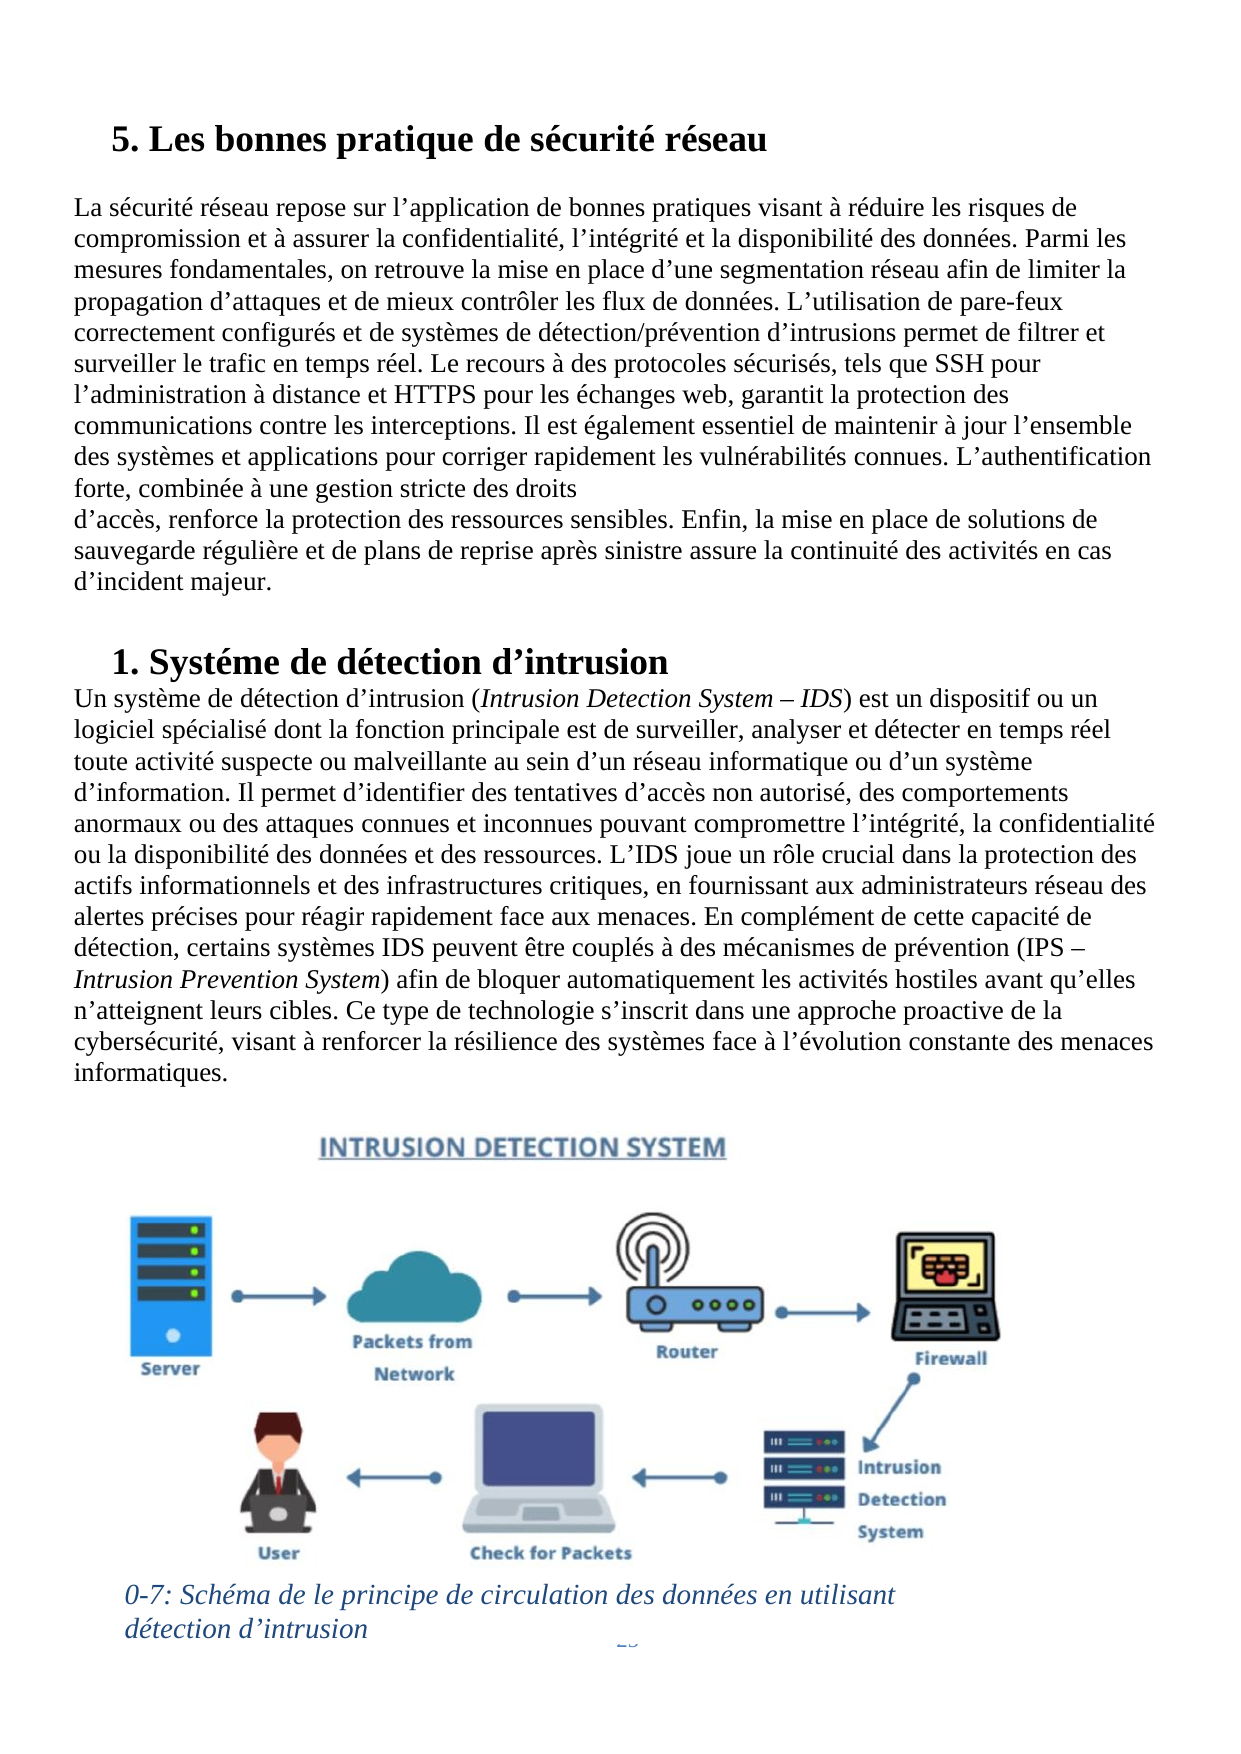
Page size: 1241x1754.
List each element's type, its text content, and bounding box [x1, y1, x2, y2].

text La sécurité réseau repose sur l’application de bonnes pratiques visant à réduire les risques de compromission et à assurer la confidentialité, l’intégrité et la disponibilité des données. Parmi les mesures fondamentales, on retrouve la mise en place d’une segmentation réseau afin de limiter la propagation d’attaques et de mieux contrôler les flux de données. L’utilisation de pare-feux correctement configurés et de systèmes de détection/prévention d’intrusions permet de filtrer et surveiller le trafic en temps réel. Le recours à des protocoles sécurisés, tels que SSH pour l’administration à distance et HTTPS pour les échanges web, garantit la protection des communications contre les interceptions. Il est également essentiel de maintenir à jour l’ensemble des systèmes et applications pour corriger rapidement les vulnérabilités connues. L’authentification forte, combinée à une gestion stricte des droits [74, 191, 1156, 503]
subtitle Les bonnes pratique de sécurité réseau [111, 117, 1196, 160]
text Un système de détection d’intrusion (Intrusion Detection System – IDS) est un dispositif ou un logiciel spécialisé dont la fonction principale est de surveiller, analyser et détecter en temps réel toute activité suspecte ou malveillante au sein d’un réseau informatique ou d’un système d’information. Il permet d’identifier des tentatives d’accès non autorisé, des comportements anormaux ou des attaques connues et inconnues pouvant compromettre l’intégrité, la confidentialité ou la disponibilité des données et des ressources. L’IDS joue un rôle crucial dans la protection des actifs informationnels et des infrastructures critiques, en fournissant aux administrateurs réseau des alertes précises pour réagir rapidement face aux menaces. En complément de cette capacité de détection, certains systèmes IDS peuvent être couplés à des mécanismes de prévention (IPS – Intrusion Prevention System) afin de bloquer automatiquement les activités hostiles avant qu’elles n’atteignent leurs cibles. Ce type de technologie s’inscrit dans une approche proactive de la cybersécurité, visant à renforcer la résilience des systèmes face à l’évolution constante des menaces informatiques. [74, 682, 1156, 1087]
picture [124, 1131, 1009, 1568]
text d’accès, renforce la protection des ressources sensibles. Enfin, la mise en place de solutions de sauvegarde régulière et de plans de reprise après sinistre assure la continuité des activités en cas d’incident majeur. [74, 503, 1196, 596]
subtitle Systéme de détection d’intrusion [111, 639, 1196, 682]
